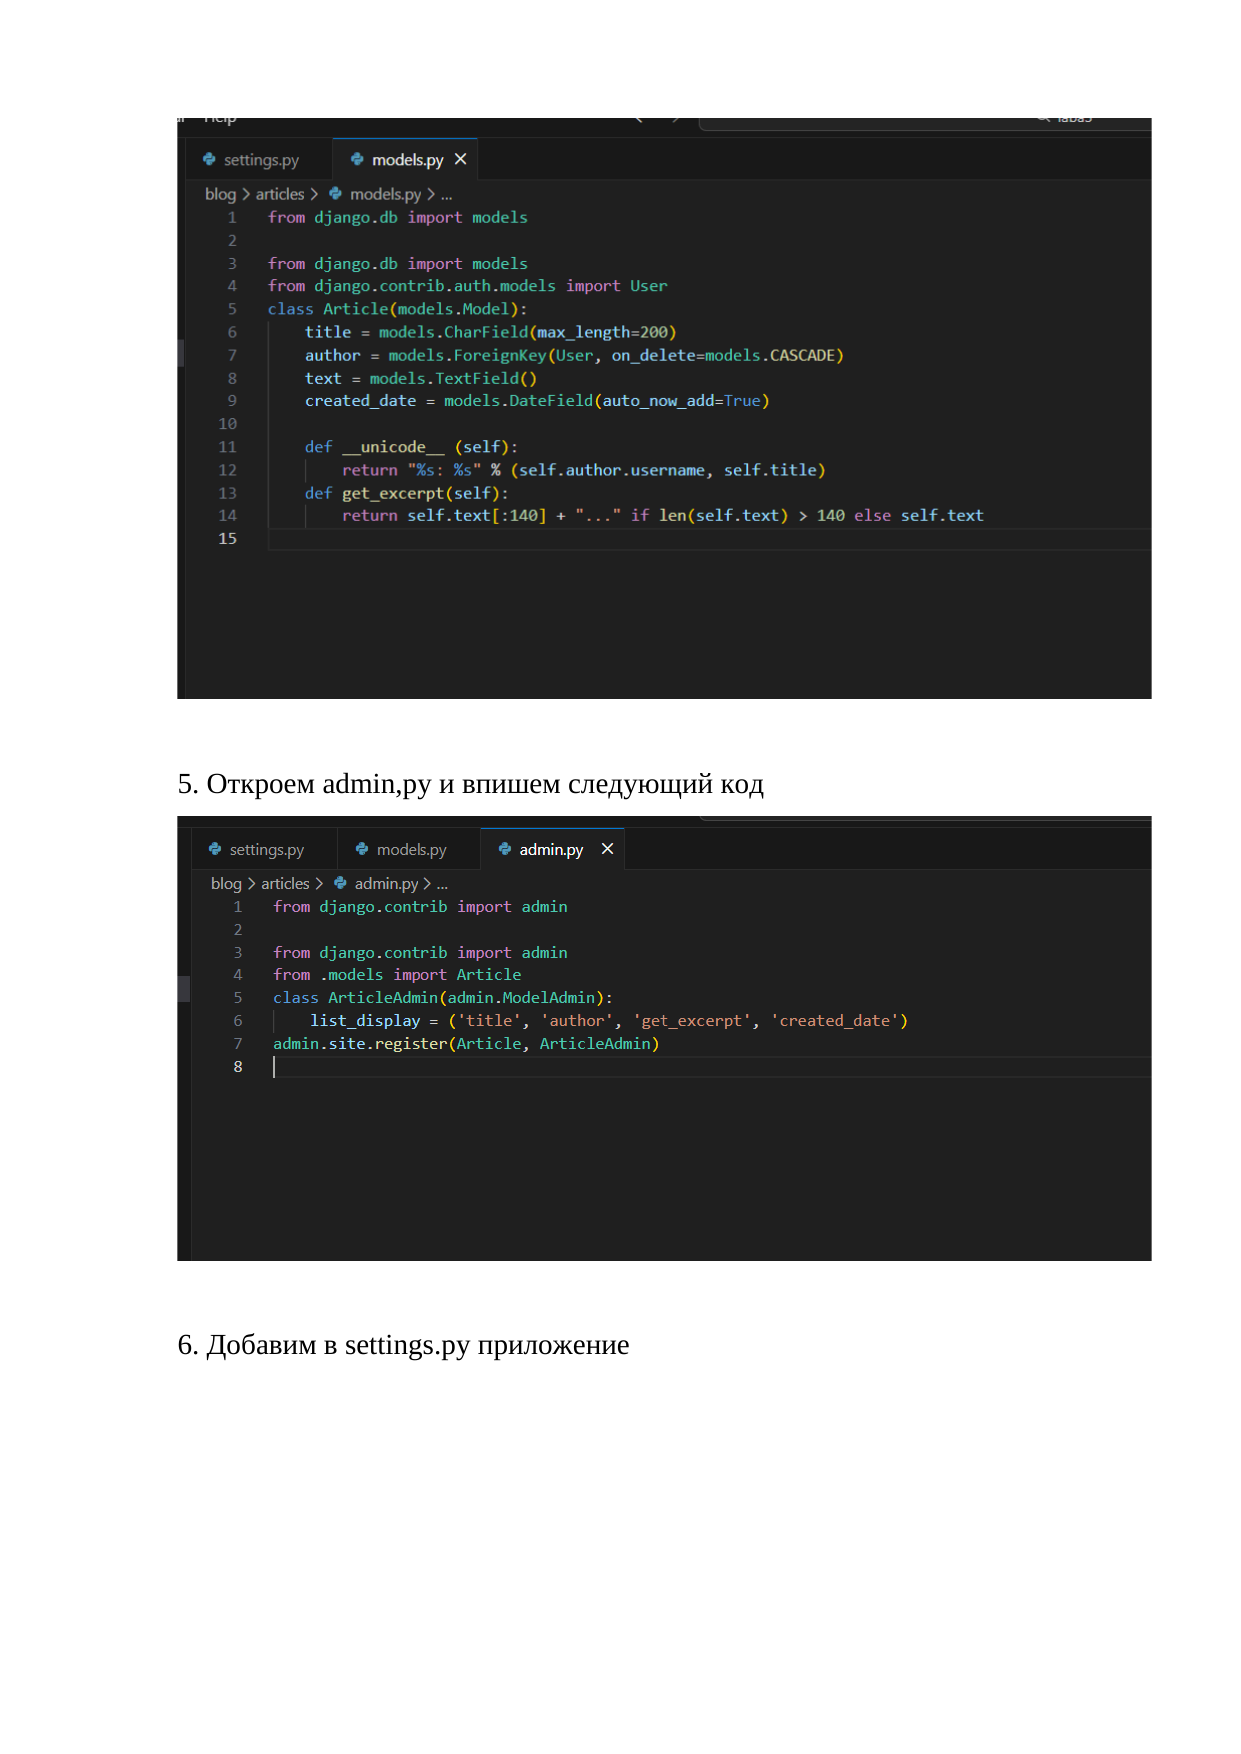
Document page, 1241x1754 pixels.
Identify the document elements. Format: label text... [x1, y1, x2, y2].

text 5. Откроем admin,py и впишем следующий код [177, 766, 1152, 799]
picture [177, 816, 1152, 1261]
picture [177, 118, 1152, 699]
text 6. Добавим в settings.py приложение [177, 1327, 1152, 1361]
